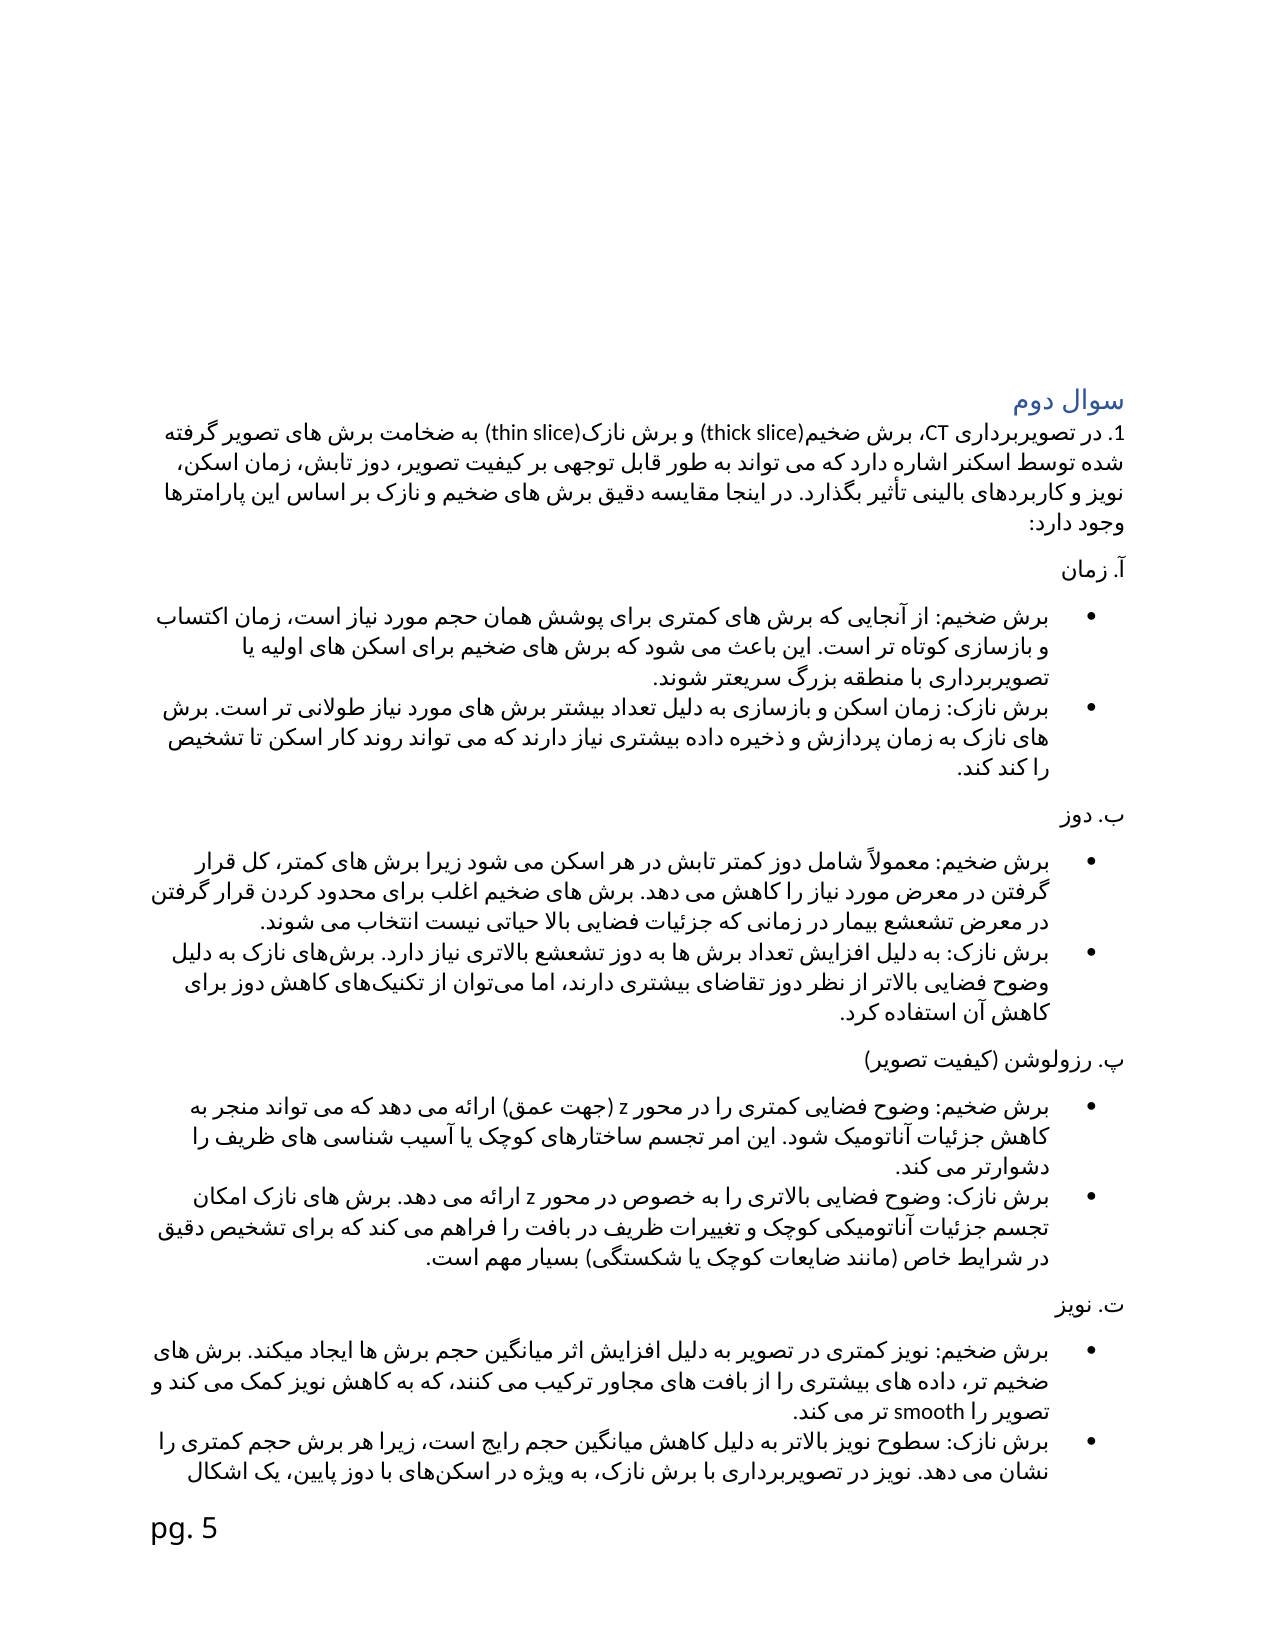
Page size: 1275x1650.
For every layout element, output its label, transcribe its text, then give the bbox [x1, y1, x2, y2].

list برش ضخیم: از آنجایی که برش های کمتری برای پوشش همان حجم مورد نیاز است، زمان اکتساب و بازسازی کوتاه تر است. این باعث می شود که برش های ضخیم برای اسکن های اولیه یا تصویربرداری با منطقه بزرگ سریعتر شوند. [150, 602, 1087, 691]
text آ. زمان [150, 555, 1125, 583]
list برش ضخیم: نویز کمتری در تصویر به دلیل افزایش اثر میانگین حجم برش ها ایجاد میکند. برش های ضخیم تر، داده های بیشتری را از بافت های مجاور ترکیب می کنند، که به کاهش نویز کمک می کند و تصویر را smooth تر می کند. [150, 1337, 1087, 1425]
list برش نازک: وضوح فضایی بالاتری را به خصوص در محور z ارائه می دهد. برش های نازک امکان تجسم جزئیات آناتومیکی کوچک و تغییرات ظریف در بافت را فراهم می کند که برای تشخیص دقیق در شرایط خاص (مانند ضایعات کوچک یا شکستگی) بسیار مهم است. [150, 1182, 1087, 1271]
list برش نازک: زمان اسکن و بازسازی به دلیل تعداد بیشتر برش های مورد نیاز طولانی تر است. برش های نازک به زمان پردازش و ذخیره داده بیشتری نیاز دارند که می تواند روند کار اسکن تا تشخیص را کند کند. [150, 693, 1087, 781]
list برش ضخیم: وضوح فضایی کمتری را در محور z (جهت عمق) ارائه می دهد که می تواند منجر به کاهش جزئیات آناتومیک شود. این امر تجسم ساختارهای کوچک یا آسیب شناسی های ظریف را دشوارتر می کند. [150, 1092, 1087, 1180]
text ب. دوز [150, 800, 1125, 828]
list برش ضخیم: معمولاً شامل دوز کمتر تابش در هر اسکن می شود زیرا برش های کمتر، کل قرار گرفتن در معرض مورد نیاز را کاهش می دهد. برش های ضخیم اغلب برای محدود کردن قرار گرفتن در معرض تشعشع بیمار در زمانی که جزئیات فضایی بالا حیاتی نیست انتخاب می شوند. [150, 847, 1087, 936]
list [150, 1427, 1087, 1486]
list برش نازک: به دلیل افزایش تعداد برش ها به دوز تشعشع بالاتری نیاز دارد. برش‌های نازک به دلیل وضوح فضایی بالاتر از نظر دوز تقاضای بیشتری دارند، اما می‌توان از تکنیک‌های کاهش دوز برای کاهش آن استفاده کرد. [150, 938, 1087, 1026]
subtitle سوال دوم [150, 384, 1125, 416]
text 1. در تصویربرداری CT، برش ضخیم(thick slice) و برش نازک(thin slice) به ضخامت برش های تصویر گرفته شده توسط اسکنر اشاره دارد که می تواند به طور قابل توجهی بر کیفیت تصویر، دوز تابش، زمان اسکن، نویز و کاربردهای بالینی تأثیر بگذارد. در اینجا مقایسه دقیق برش های ضخیم و نازک بر اساس این پارامترها وجود دارد: [150, 418, 1125, 537]
text ت. نویز [150, 1290, 1125, 1318]
text پ. رزولوشن (کیفیت تصویر) [150, 1045, 1125, 1073]
